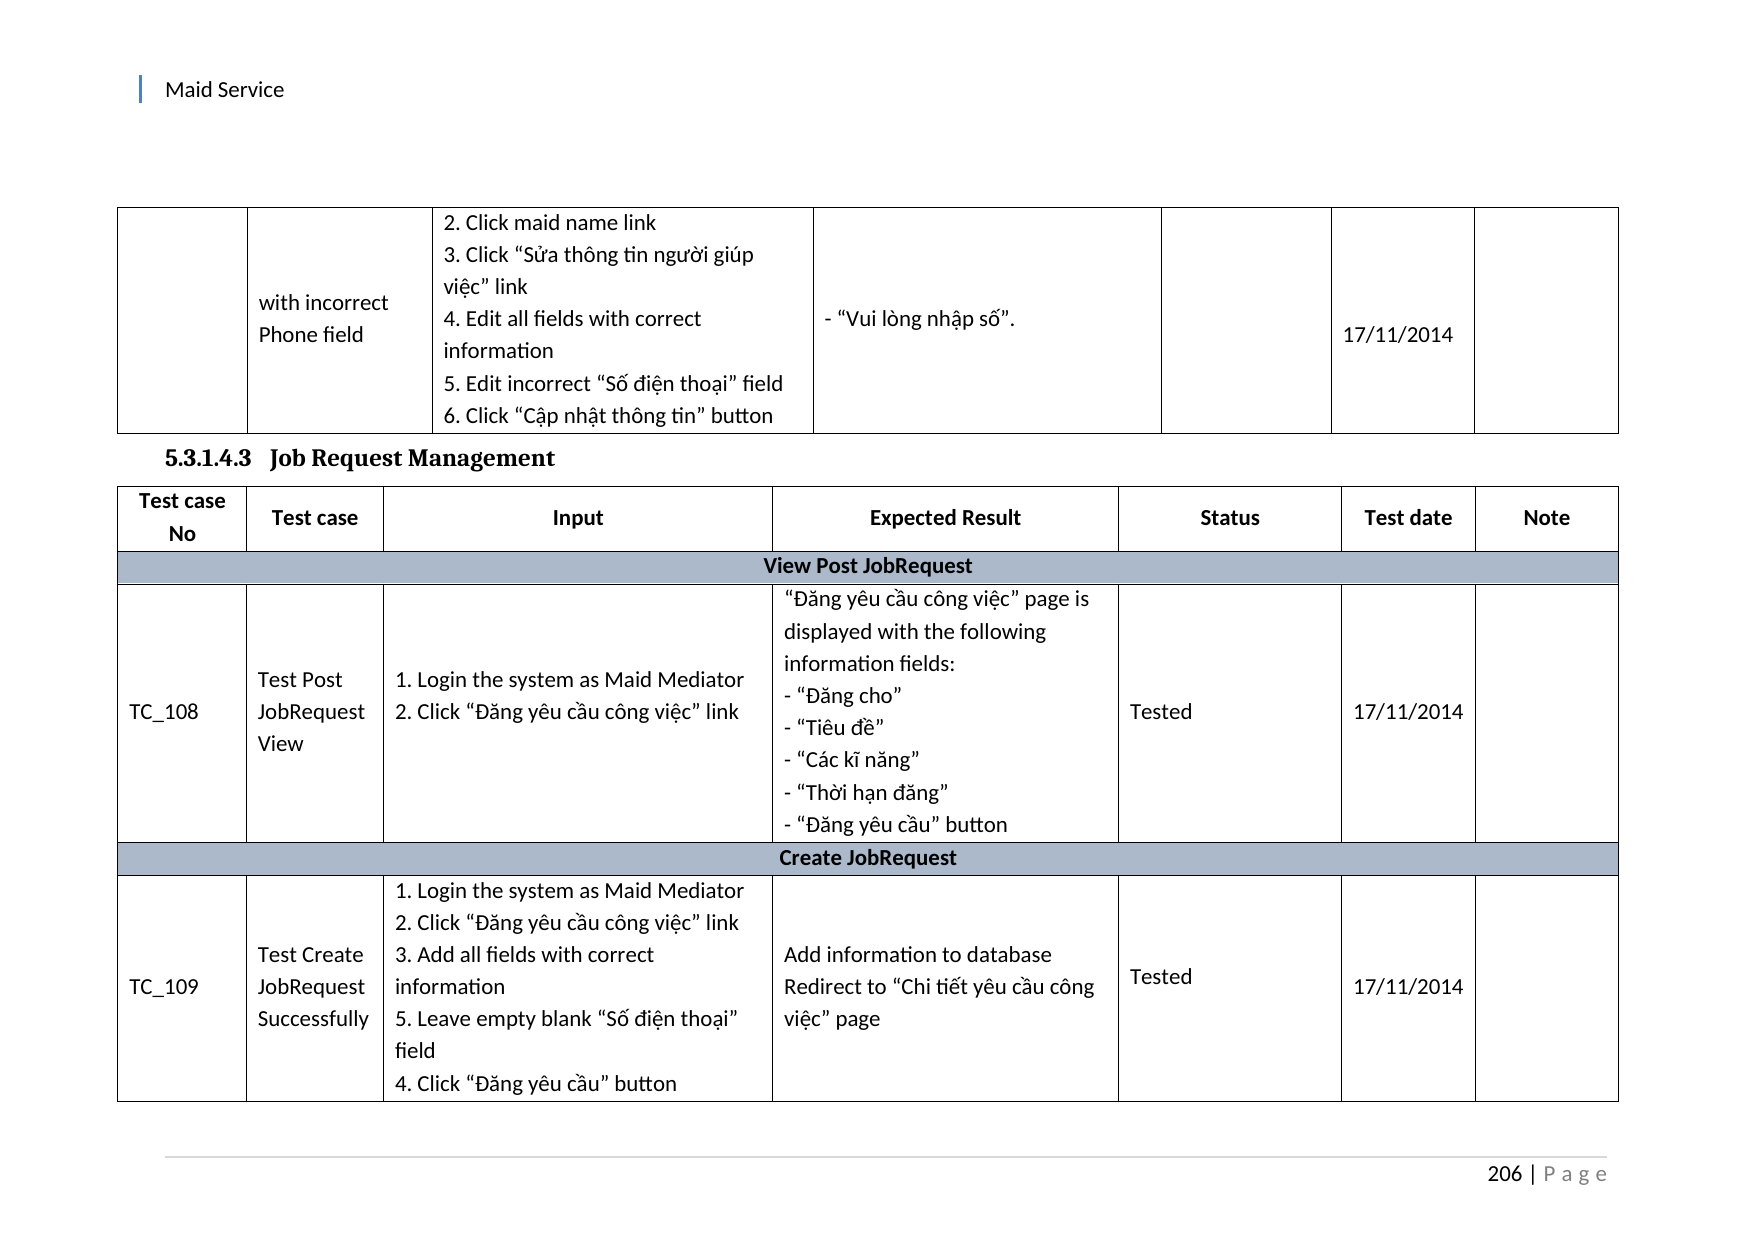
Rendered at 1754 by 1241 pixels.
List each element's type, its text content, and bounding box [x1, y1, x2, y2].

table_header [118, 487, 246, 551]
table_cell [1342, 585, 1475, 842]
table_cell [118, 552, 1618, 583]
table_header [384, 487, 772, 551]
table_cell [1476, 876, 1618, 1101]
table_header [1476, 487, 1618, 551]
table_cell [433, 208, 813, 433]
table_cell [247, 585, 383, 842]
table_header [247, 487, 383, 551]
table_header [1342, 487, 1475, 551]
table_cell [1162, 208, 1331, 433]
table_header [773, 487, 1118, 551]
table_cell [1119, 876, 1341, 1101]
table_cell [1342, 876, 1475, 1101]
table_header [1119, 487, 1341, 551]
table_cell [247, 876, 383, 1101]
subtitle Job Request Management [165, 444, 1607, 473]
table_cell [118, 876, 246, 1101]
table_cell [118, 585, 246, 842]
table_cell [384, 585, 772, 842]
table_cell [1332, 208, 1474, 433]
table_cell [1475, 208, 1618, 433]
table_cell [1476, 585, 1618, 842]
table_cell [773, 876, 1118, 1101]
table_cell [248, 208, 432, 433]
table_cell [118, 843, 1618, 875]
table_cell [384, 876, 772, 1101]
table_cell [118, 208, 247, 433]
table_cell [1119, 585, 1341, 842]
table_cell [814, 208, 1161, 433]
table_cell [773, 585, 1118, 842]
